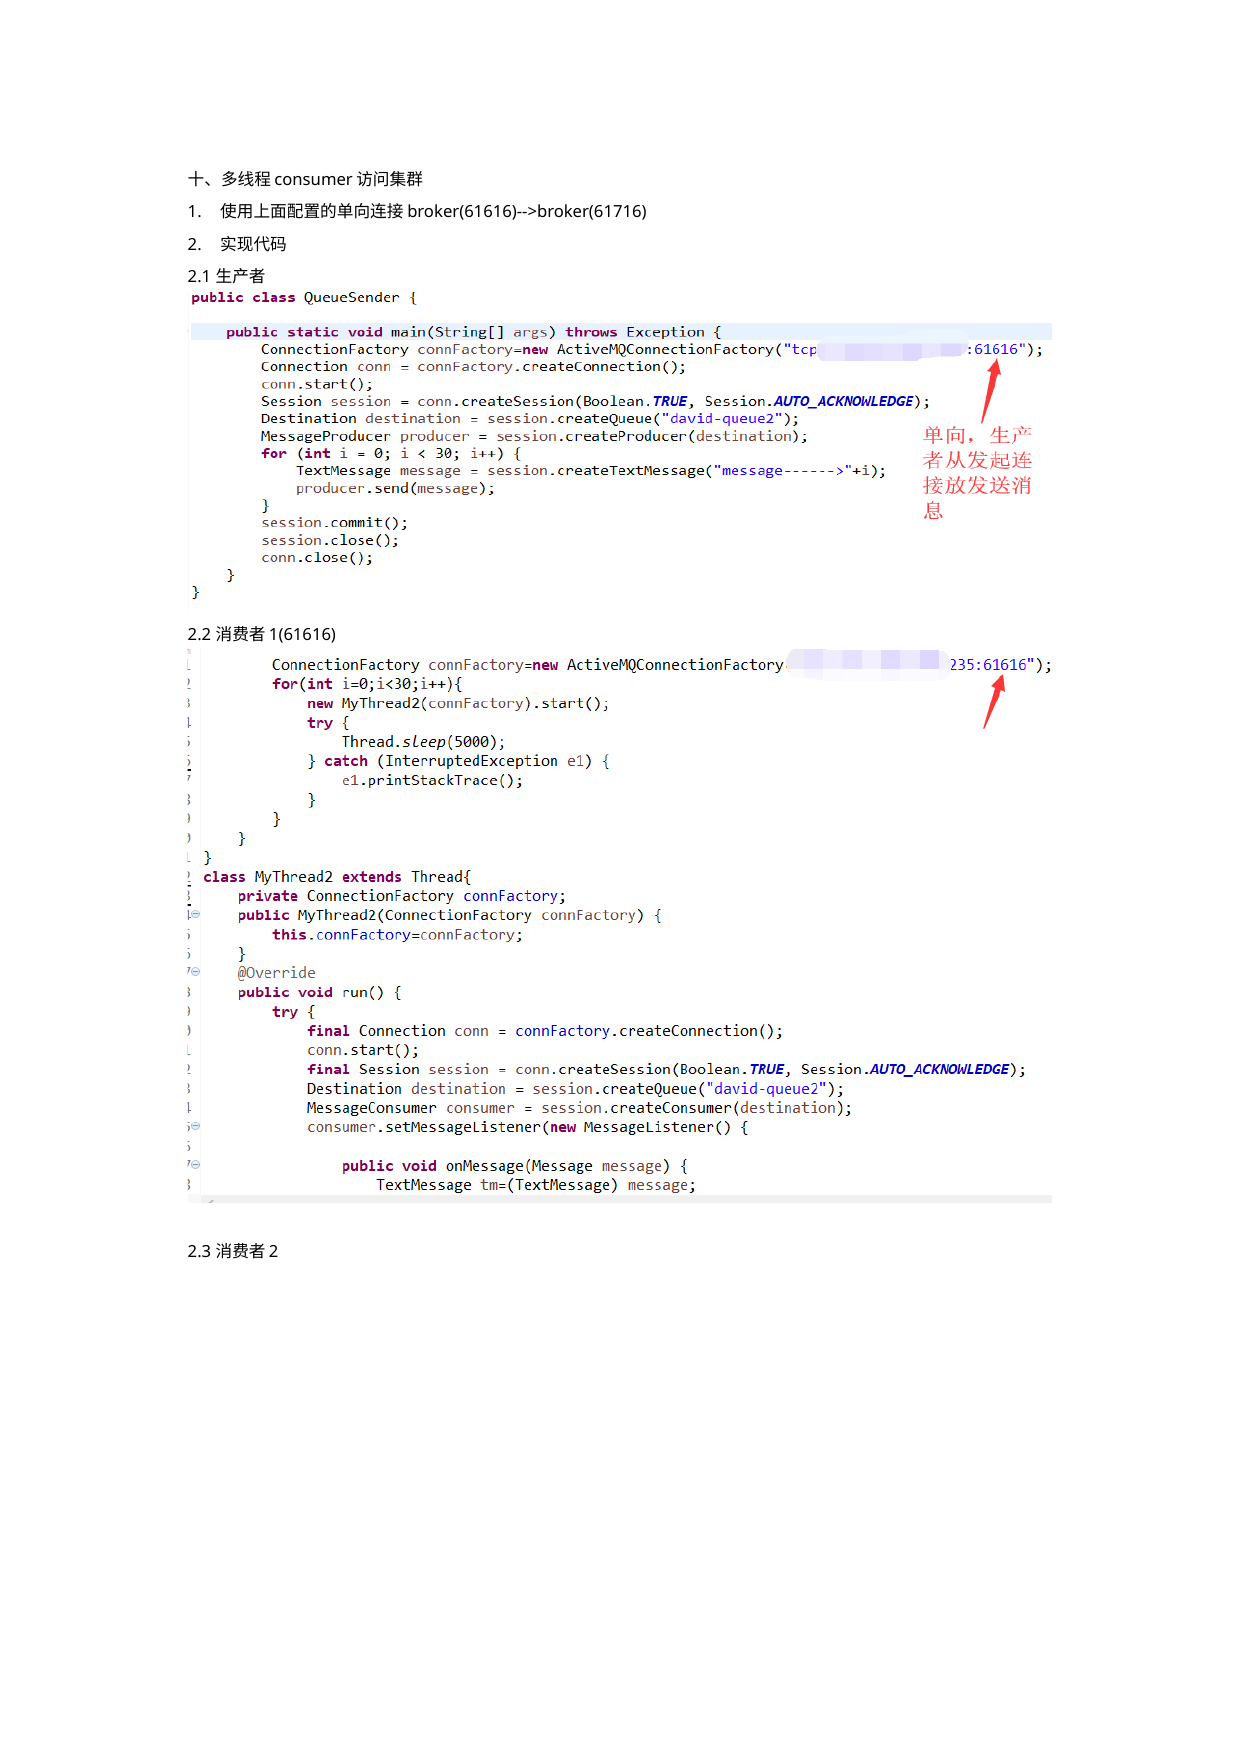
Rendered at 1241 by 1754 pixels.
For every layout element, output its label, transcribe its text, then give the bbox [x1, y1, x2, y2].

list 多线程consumer访问集群 [187, 162, 1053, 194]
list 生产者 [187, 259, 1053, 292]
list 消费者1(61616) [187, 617, 1053, 649]
list 实现代码 [187, 227, 1053, 259]
list 使用上面配置的单向连接 broker(61616)-->broker(61716) [187, 194, 1053, 227]
picture [187, 292, 1053, 611]
list 消费者2 [187, 1234, 1053, 1267]
picture [187, 649, 1052, 1203]
